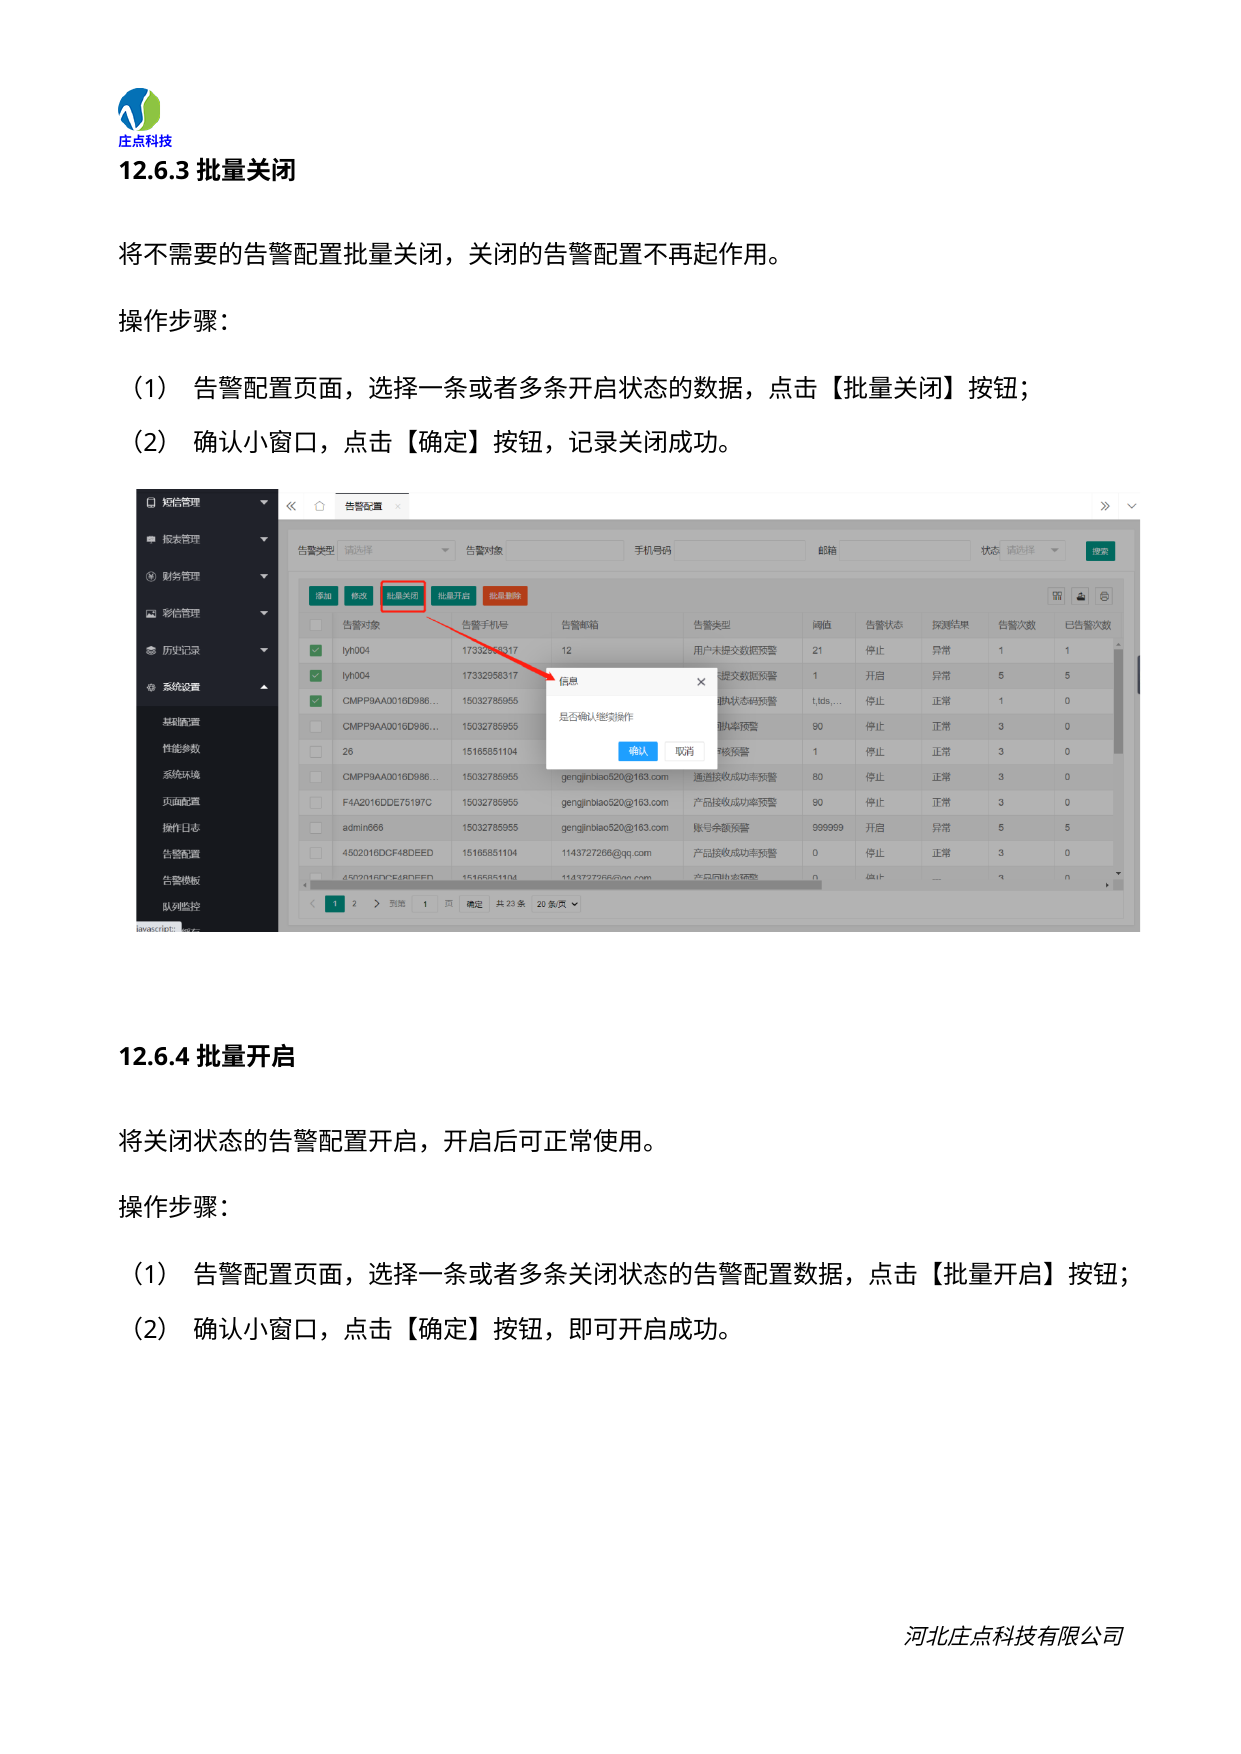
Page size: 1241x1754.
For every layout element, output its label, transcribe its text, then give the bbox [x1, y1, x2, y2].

text 操作步骤： [118, 302, 1122, 338]
text 将不需要的告警配置批量关闭，关闭的告警配置不再起作用。 [118, 235, 1122, 271]
list 确认小窗口，点击【确定】按钮，即可开启成功。 [118, 1309, 1122, 1345]
list 确认小窗口，点击【确定】按钮，记录关闭成功。 [118, 423, 1122, 459]
list 告警配置页面，选择一条或者多条开启状态的数据，点击【批量关闭】按钮； [118, 368, 1122, 405]
subtitle 12.6.4 批量开启 [118, 1036, 1122, 1073]
picture [136, 489, 1141, 932]
list 告警配置页面，选择一条或者多条关闭状态的告警配置数据，点击【批量开启】按钮； [118, 1255, 1122, 1291]
picture [118, 88, 161, 131]
text 将关闭状态的告警配置开启，开启后可正常使用。 [118, 1121, 1122, 1157]
subtitle 12.6.3 批量关闭 [118, 150, 1122, 186]
text 操作步骤： [118, 1188, 1122, 1224]
